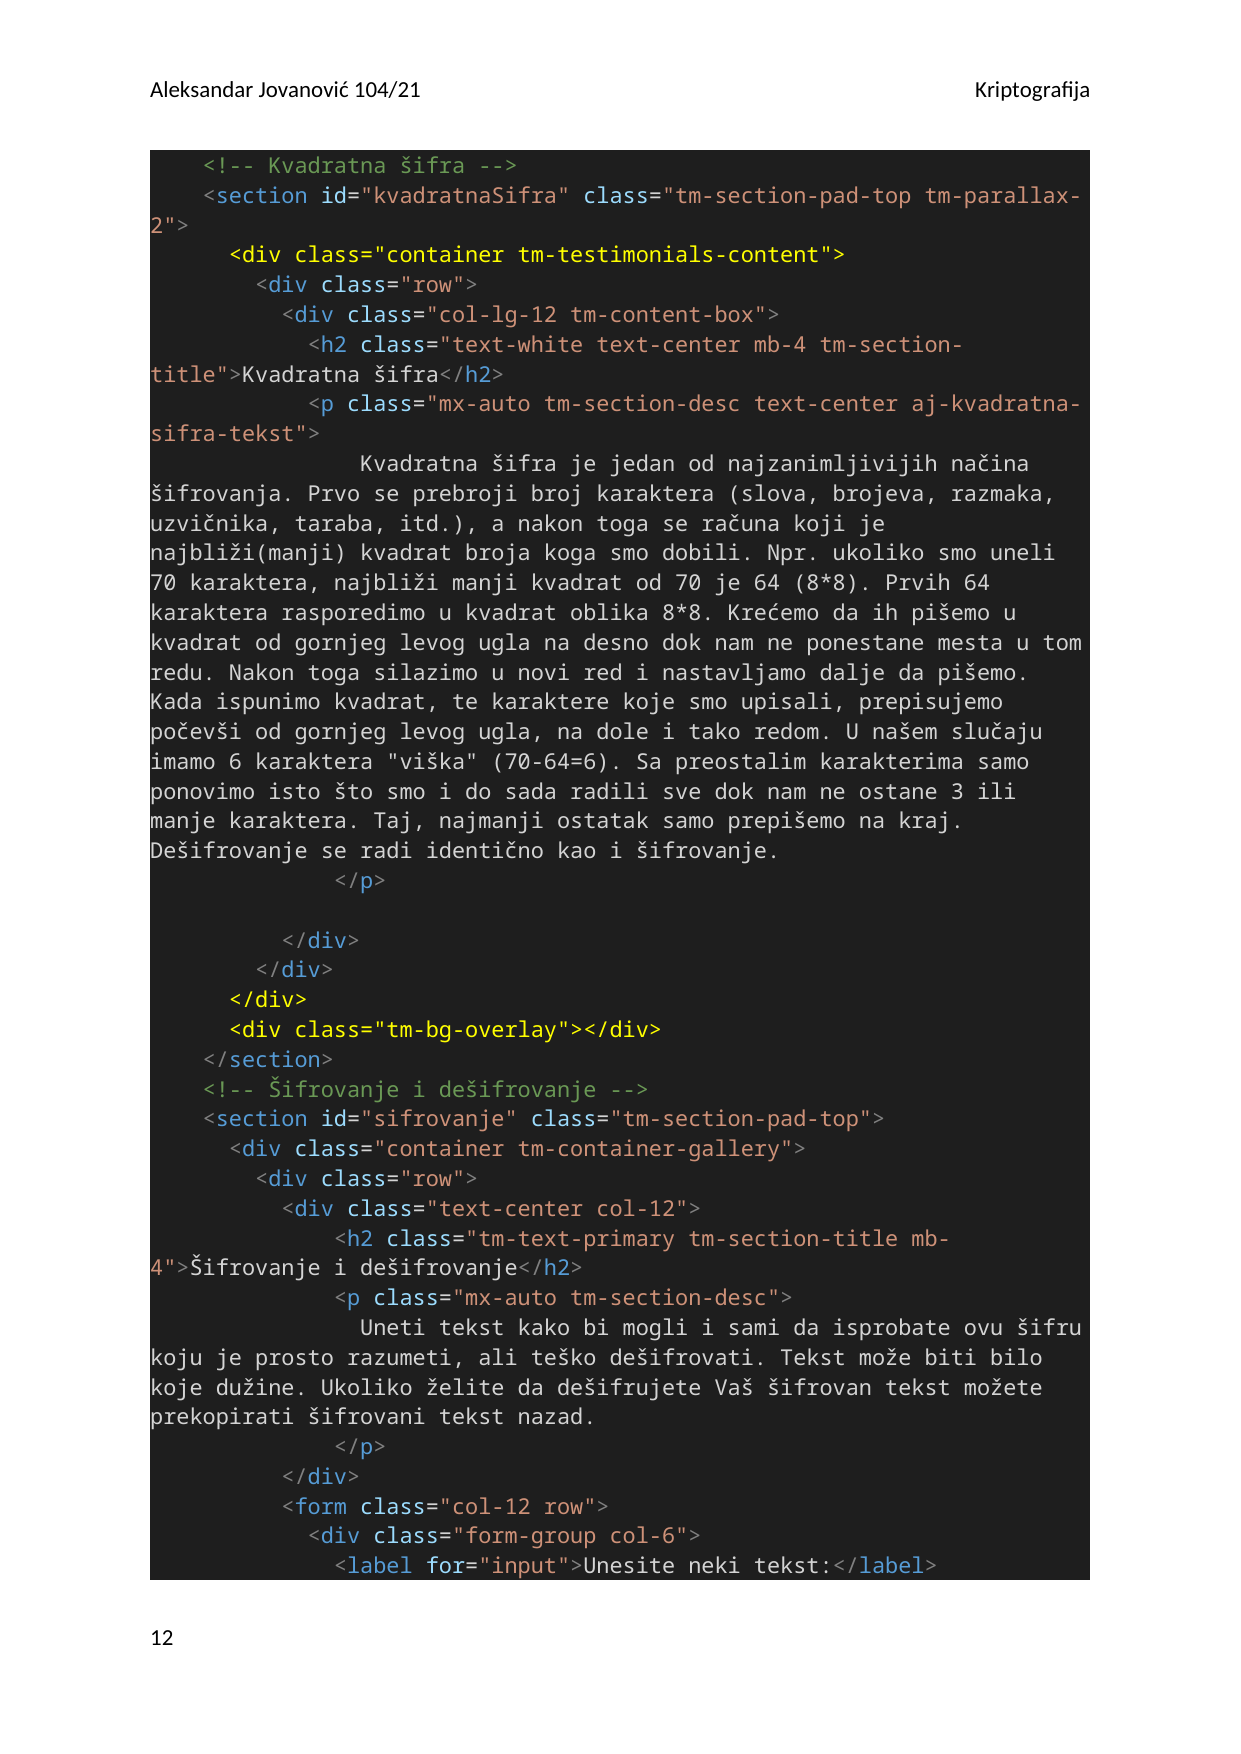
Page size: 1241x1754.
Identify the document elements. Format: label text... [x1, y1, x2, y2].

text </div> [150, 1461, 1090, 1491]
text <div class="row"> [150, 269, 1090, 299]
text </div> [150, 924, 1090, 954]
text <div class="col-lg-12 tm-content-box"> [150, 299, 1090, 329]
text <div class="container tm-testimonials-content"> [150, 239, 1090, 269]
text <!-- Kvadratna šifra --> [150, 150, 1090, 180]
text <div class="tm-bg-overlay"></div> [150, 1014, 1090, 1044]
text <div class="row"> [150, 1163, 1090, 1193]
text <h2 class="tm-text-primary tm-section-title mb-4">Šifrovanje i dešifrovanje</h2> [150, 1222, 1090, 1282]
text <p class="mx-auto tm-section-desc text-center aj-kvadratna-sifra-tekst"> [150, 388, 1090, 448]
text Uneti tekst kako bi mogli i sami da isprobate ovu šifru koju je prosto razumeti, ali teško dešifrovati. Tekst može biti bilo koje dužine. Ukoliko želite da dešifrujete Vaš šifrovan tekst možete prekopirati šifrovani tekst nazad. [150, 1312, 1090, 1431]
text <div class="text-center col-12"> [150, 1193, 1090, 1222]
text <div class="container tm-container-gallery"> [150, 1133, 1090, 1163]
text </div> [150, 954, 1090, 984]
text </section> [150, 1044, 1090, 1073]
text </p> [150, 865, 1090, 895]
text <form class="col-12 row"> [150, 1491, 1090, 1520]
text </div> [150, 984, 1090, 1014]
text <!-- Šifrovanje i dešifrovanje --> [150, 1073, 1090, 1103]
text <p class="mx-auto tm-section-desc"> [150, 1282, 1090, 1312]
text <div class="form-group col-6"> [150, 1520, 1090, 1550]
text <section id="sifrovanje" class="tm-section-pad-top"> [150, 1103, 1090, 1133]
text <h2 class="text-white text-center mb-4 tm-section-title">Kvadratna šifra</h2> [150, 329, 1090, 388]
text <section id="kvadratnaSifra" class="tm-section-pad-top tm-parallax-2"> [150, 180, 1090, 239]
text <label for="input">Unesite neki tekst:</label> [150, 1550, 1090, 1580]
text Kvadratna šifra je jedan od najzanimljivijih načina šifrovanja. Prvo se prebroji broj karaktera (slova, brojeva, razmaka, uzvičnika, taraba, itd.), a nakon toga se računa koji je najbliži(manji) kvadrat broja koga smo dobili. Npr. ukoliko smo uneli 70 karaktera, najbliži manji kvadrat od 70 je 64 (8*8). Prvih 64 karaktera rasporedimo u kvadrat oblika 8*8. Krećemo da ih pišemo u kvadrat od gornjeg levog ugla na desno dok nam ne ponestane mesta u tom redu. Nakon toga silazimo u novi red i nastavljamo dalje da pišemo. Kada ispunimo kvadrat, te karaktere koje smo upisali, prepisujemo počevši od gornjeg levog ugla, na dole i tako redom. U našem slučaju imamo 6 karaktera "viška" (70-64=6). Sa preostalim karakterima samo ponovimo isto što smo i do sada radili sve dok nam ne ostane 3 ili manje karaktera. Taj, najmanji ostatak samo prepišemo na kraj. Dešifrovanje se radi identično kao i šifrovanje. [150, 448, 1090, 865]
text </p> [150, 1431, 1090, 1461]
